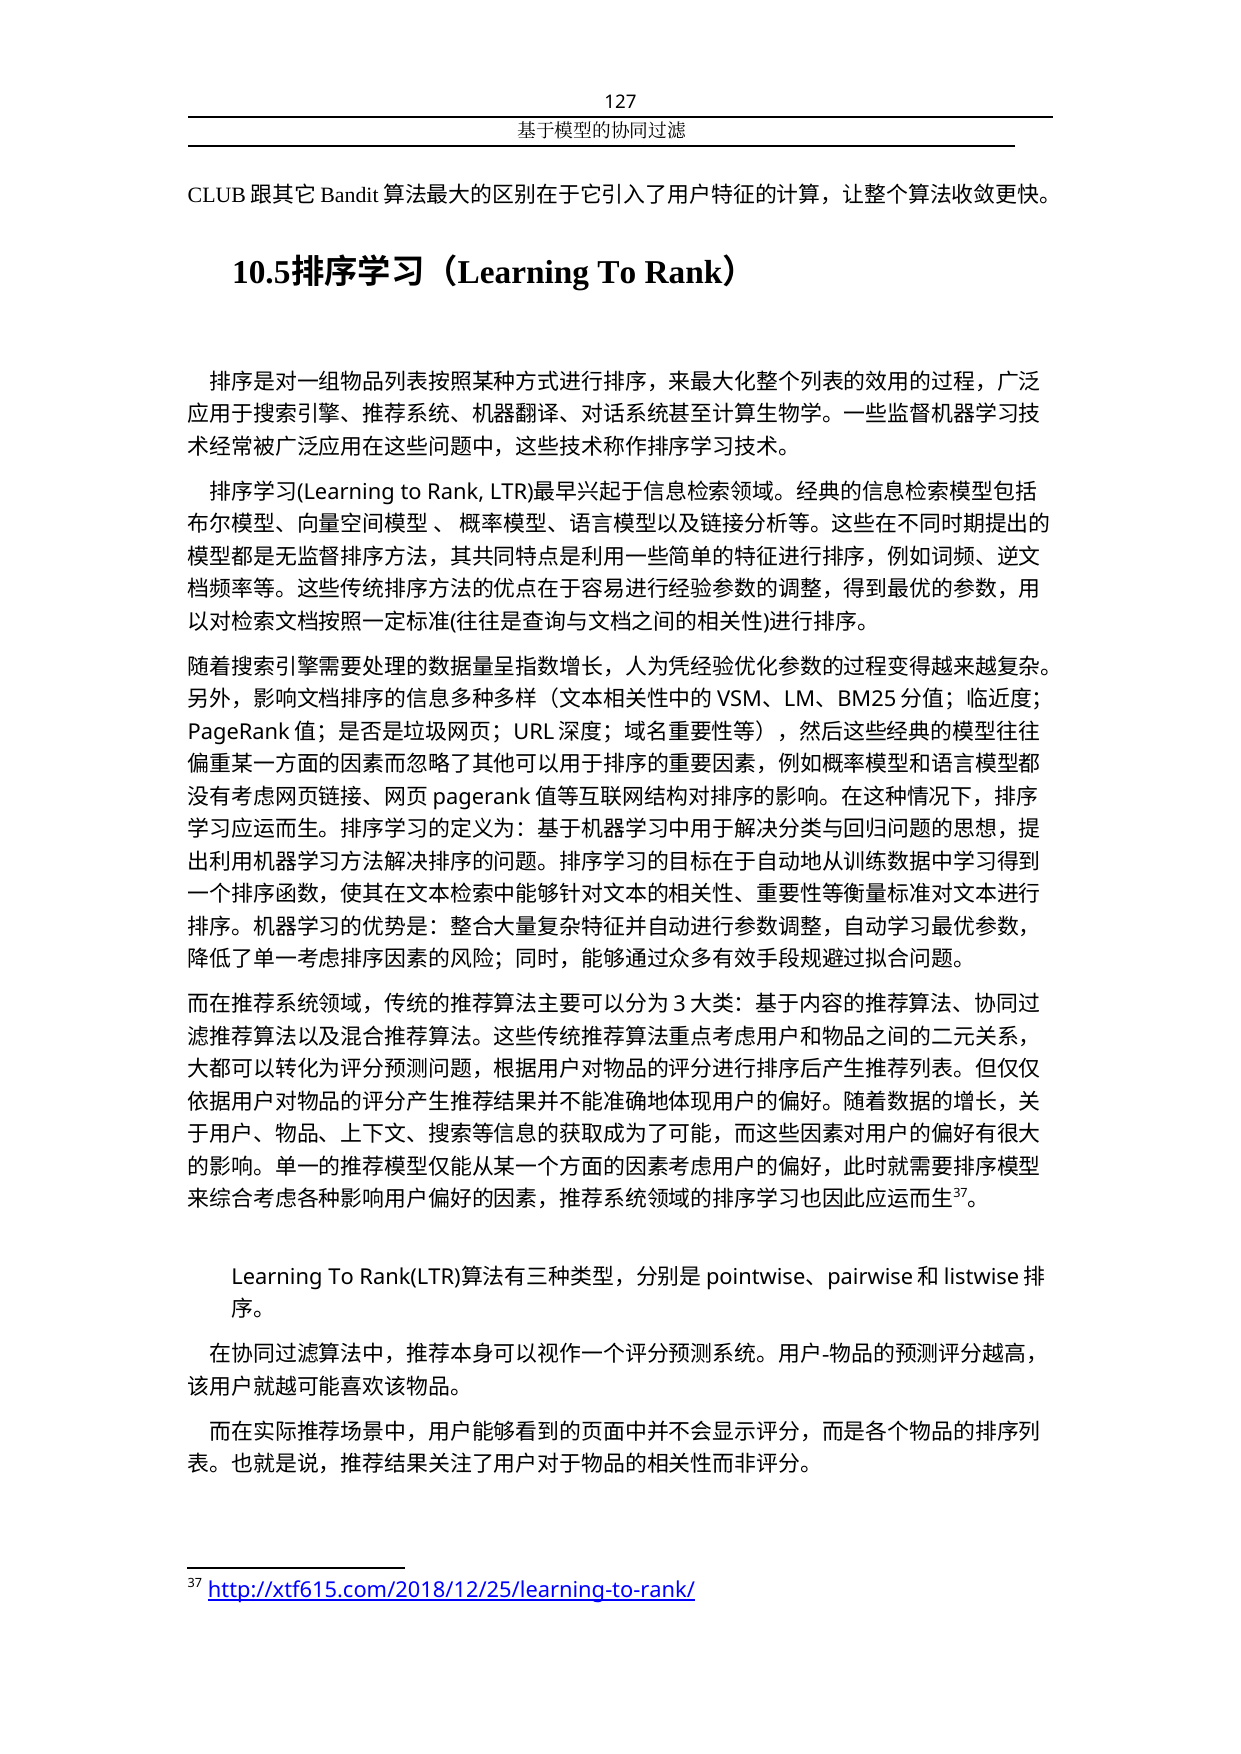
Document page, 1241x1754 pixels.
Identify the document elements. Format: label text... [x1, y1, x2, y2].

text Learning To Rank(LTR)算法有三种类型，分别是pointwise、pairwise和listwise排序。 [231, 1258, 1053, 1323]
text 在协同过滤算法中，推荐本身可以视作一个评分预测系统。用户-物品的预测评分越高，该用户就越可能喜欢该物品。 [187, 1336, 1053, 1401]
text 随着搜索引擎需要处理的数据量呈指数增长，人为凭经验优化参数的过程变得越来越复杂。另外，影响文档排序的信息多种多样（文本相关性中的VSM、LM、BM25分值；临近度；PageRank值；是否是垃圾网页；URL深度；域名重要性等），然后这些经典的模型往往偏重某一方面的因素而忽略了其他可以用于排序的重要因素，例如概率模型和语言模型都没有考虑网页链接、网页pagerank值等互联网结构对排序的影响。在这种情况下，排序学习应运而生。排序学习的定义为：基于机器学习中用于解决分类与回归问题的思想，提出利用机器学习方法解决排序的问题。排序学习的目标在于自动地从训练数据中学习得到一个排序函数，使其在文本检索中能够针对文本的相关性、重要性等衡量标准对文本进行排序。机器学习的优势是：整合大量复杂特征并自动进行参数调整，自动学习最优参数，降低了单一考虑排序因素的风险；同时，能够通过众多有效手段规避过拟合问题。 [187, 648, 1053, 973]
subtitle 排序学习（Learning To Rank） [232, 236, 1053, 301]
text 排序是对一组物品列表按照某种方式进行排序，来最大化整个列表的效用的过程，广泛应用于搜索引擎、推荐系统、机器翻译、对话系统甚至计算生物学。一些监督机器学习技术经常被广泛应用在这些问题中，这些技术称作排序学习技术。 [187, 363, 1053, 461]
text 排序学习(Learning to Rank, LTR)最早兴起于信息检索领域。经典的信息检索模型包括布尔模型、向量空间模型 、 概率模型、语言模型以及链接分析等。这些在不同时期提出的模型都是无监督排序方法，其共同特点是利用一些简单的特征进行排序，例如词频、逆文档频率等。这些传统排序方法的优点在于容易进行经验参数的调整，得到最优的参数，用以对检索文档按照一定标准(往往是查询与文档之间的相关性)进行排序。 [187, 473, 1053, 636]
text CLUB跟其它Bandit算法最大的区别在于它引入了用户特征的计算，让整个算法收敛更快。 [187, 177, 1053, 209]
text 而在实际推荐场景中，用户能够看到的页面中并不会显示评分，而是各个物品的排序列表。也就是说，推荐结果关注了用户对于物品的相关性而非评分。 [187, 1413, 1053, 1478]
text 而在推荐系统领域，传统的推荐算法主要可以分为3大类：基于内容的推荐算法、协同过滤推荐算法以及混合推荐算法。这些传统推荐算法重点考虑用户和物品之间的二元关系，大都可以转化为评分预测问题，根据用户对物品的评分进行排序后产生推荐列表。但仅仅依据用户对物品的评分产生推荐结果并不能准确地体现用户的偏好。随着数据的增长，关于用户、物品、上下文、搜索等信息的获取成为了可能，而这些因素对用户的偏好有很大的影响。单一的推荐模型仅能从某一个方面的因素考虑用户的偏好，此时就需要排序模型来综合考虑各种影响用户偏好的因素，推荐系统领域的排序学习也因此应运而生。 [187, 986, 1053, 1213]
